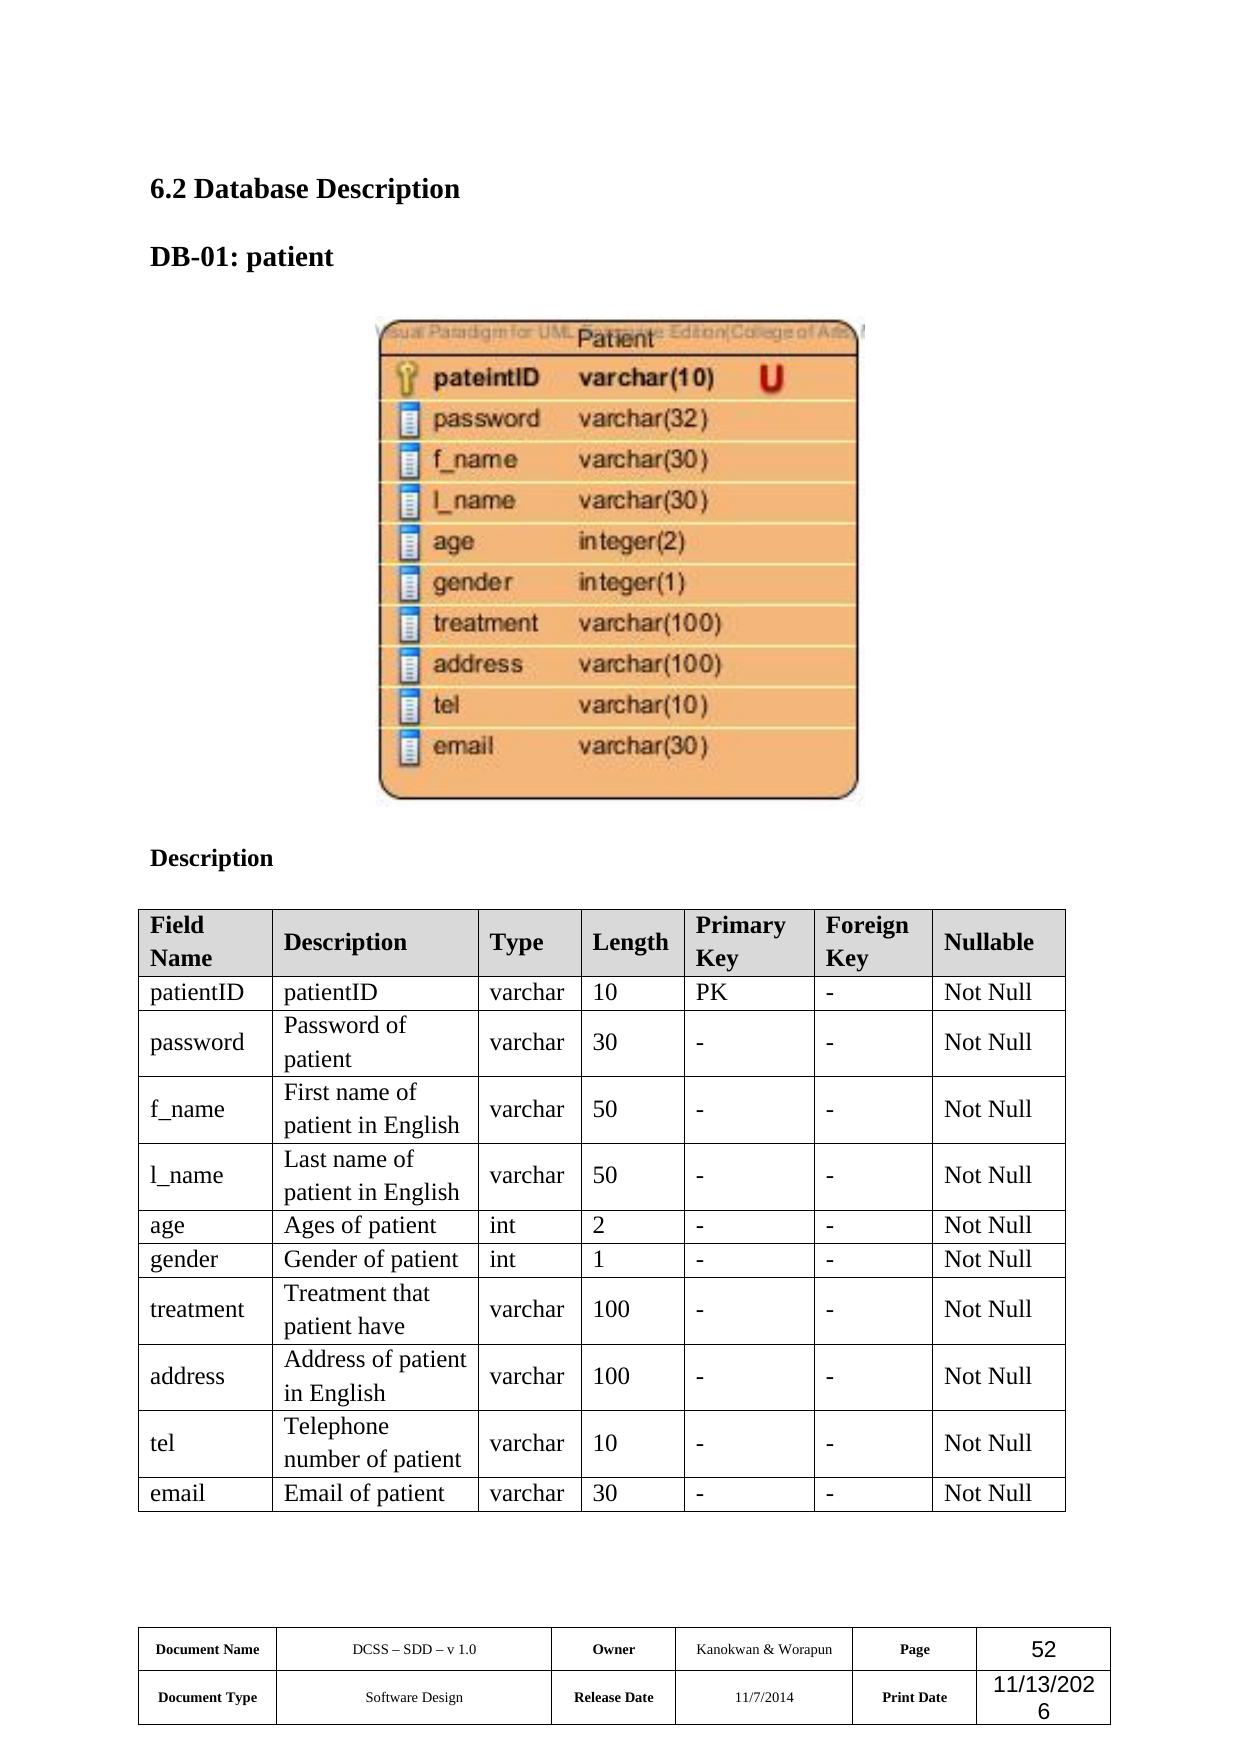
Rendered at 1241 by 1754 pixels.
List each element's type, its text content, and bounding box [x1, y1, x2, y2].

table_cell address [139, 1345, 272, 1410]
table_header Description [273, 910, 478, 976]
table_header Field Name [139, 910, 272, 976]
table_cell Treatment that patient have [273, 1278, 478, 1343]
table_cell 10 [582, 1411, 684, 1477]
table_header Nullable [933, 910, 1065, 976]
table_cell Not Null [933, 1411, 1065, 1477]
table_cell Not Null [933, 1244, 1065, 1277]
table_cell Telephone number of patient [273, 1411, 478, 1477]
table_cell varchar [479, 1345, 581, 1410]
table_cell Not Null [933, 1345, 1065, 1410]
table_cell - [685, 1011, 814, 1076]
table_cell - [685, 1211, 814, 1243]
table_cell - [815, 1011, 932, 1076]
table_cell Not Null [933, 1211, 1065, 1243]
table_cell - [815, 1211, 932, 1243]
table_cell Ages of patient [273, 1211, 478, 1243]
table_cell 1 [582, 1244, 684, 1277]
text DB-01: patient [150, 239, 1090, 273]
table_cell l_name [139, 1144, 272, 1209]
table_cell varchar [479, 977, 581, 1009]
table_cell - [685, 1345, 814, 1410]
table_cell f_name [139, 1077, 272, 1143]
table_cell patientID [273, 977, 478, 1009]
table_cell Not Null [933, 1077, 1065, 1143]
table_cell Not Null [933, 1278, 1065, 1343]
table_header Length [582, 910, 684, 976]
table_cell - [815, 1278, 932, 1343]
table_cell email [139, 1478, 272, 1511]
table_cell Not Null [933, 1478, 1065, 1511]
table_cell 50 [582, 1077, 684, 1143]
table_header Foreign Key [815, 910, 932, 976]
table_cell Email of patient [273, 1478, 478, 1511]
table_cell - [815, 1077, 932, 1143]
table_cell - [685, 1077, 814, 1143]
table_cell - [815, 1411, 932, 1477]
table_cell int [479, 1211, 581, 1243]
table_header Primary Key [685, 910, 814, 976]
table_cell Not Null [933, 977, 1065, 1009]
table_cell Address of patient in English [273, 1345, 478, 1410]
table_cell varchar [479, 1278, 581, 1343]
table_cell varchar [479, 1478, 581, 1511]
table_cell First name of patient in English [273, 1077, 478, 1143]
table_cell - [685, 1278, 814, 1343]
table_cell - [815, 977, 932, 1009]
table_cell Gender of patient [273, 1244, 478, 1277]
table_cell treatment [139, 1278, 272, 1343]
table_cell 100 [582, 1345, 684, 1410]
picture [375, 316, 865, 807]
table_cell - [815, 1244, 932, 1277]
table_cell 2 [582, 1211, 684, 1243]
table_cell Not Null [933, 1144, 1065, 1209]
table_cell 30 [582, 1478, 684, 1511]
table_cell Not Null [933, 1011, 1065, 1076]
table_cell tel [139, 1411, 272, 1477]
subtitle 6.2 Database Description [150, 171, 1090, 204]
table_cell varchar [479, 1011, 581, 1076]
table_cell Password of patient [273, 1011, 478, 1076]
table_header Type [479, 910, 581, 976]
table_cell age [139, 1211, 272, 1243]
table_cell - [685, 1411, 814, 1477]
table_cell 30 [582, 1011, 684, 1076]
table_cell 50 [582, 1144, 684, 1209]
table_cell varchar [479, 1411, 581, 1477]
text Description [150, 843, 1090, 872]
table_cell - [815, 1144, 932, 1209]
table_cell gender [139, 1244, 272, 1277]
table_cell varchar [479, 1144, 581, 1209]
table_cell patientID [139, 977, 272, 1009]
table_cell password [139, 1011, 272, 1076]
table_cell - [815, 1345, 932, 1410]
table_cell 100 [582, 1278, 684, 1343]
table_cell - [815, 1478, 932, 1511]
table_cell - [685, 1244, 814, 1277]
table_cell - [685, 1478, 814, 1511]
table_cell int [479, 1244, 581, 1277]
table_cell 10 [582, 977, 684, 1009]
table_cell Last name of patient in English [273, 1144, 478, 1209]
table_cell PK [685, 977, 814, 1009]
table_cell - [685, 1144, 814, 1209]
table_cell varchar [479, 1077, 581, 1143]
